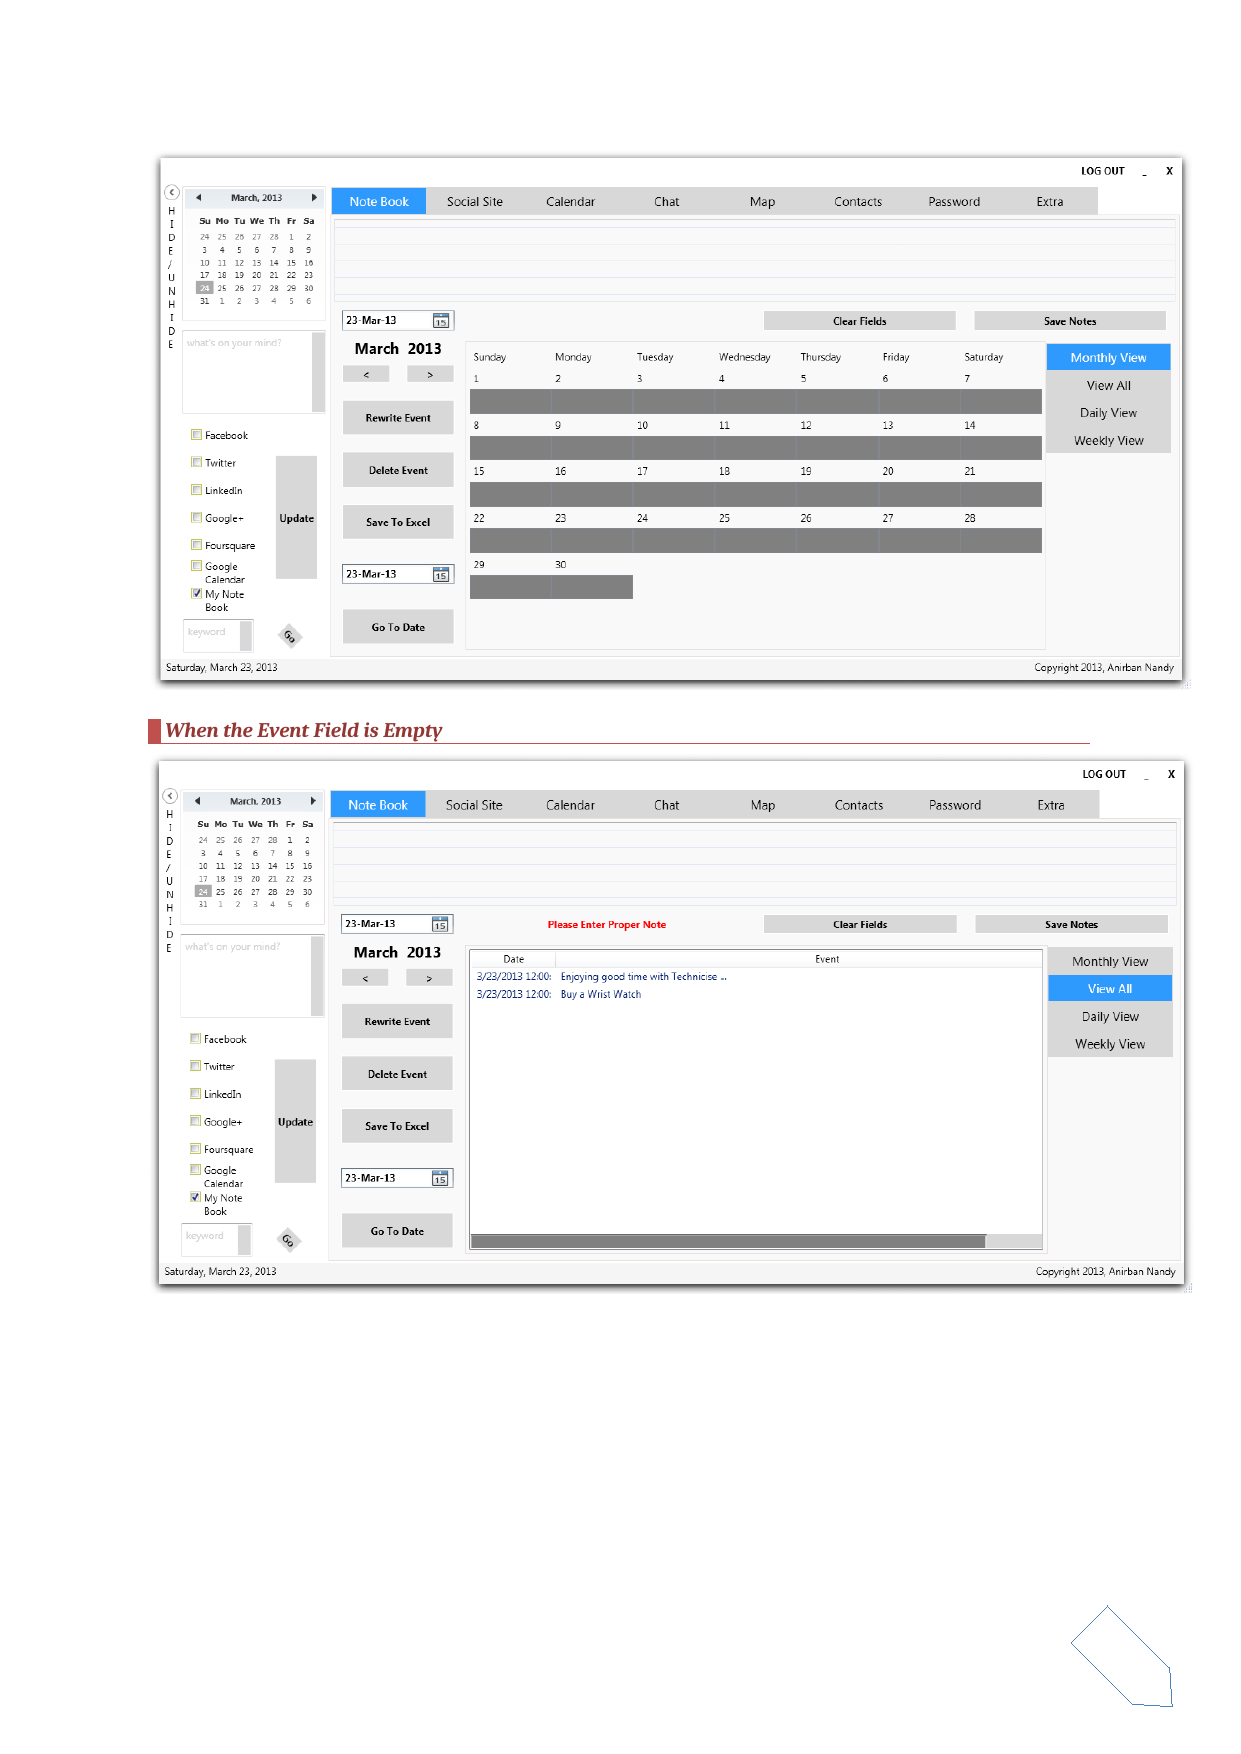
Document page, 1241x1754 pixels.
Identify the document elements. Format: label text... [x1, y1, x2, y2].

picture [150, 754, 1196, 1298]
subtitle When the Event Field is Empty [161, 719, 1090, 743]
picture [150, 150, 1196, 694]
